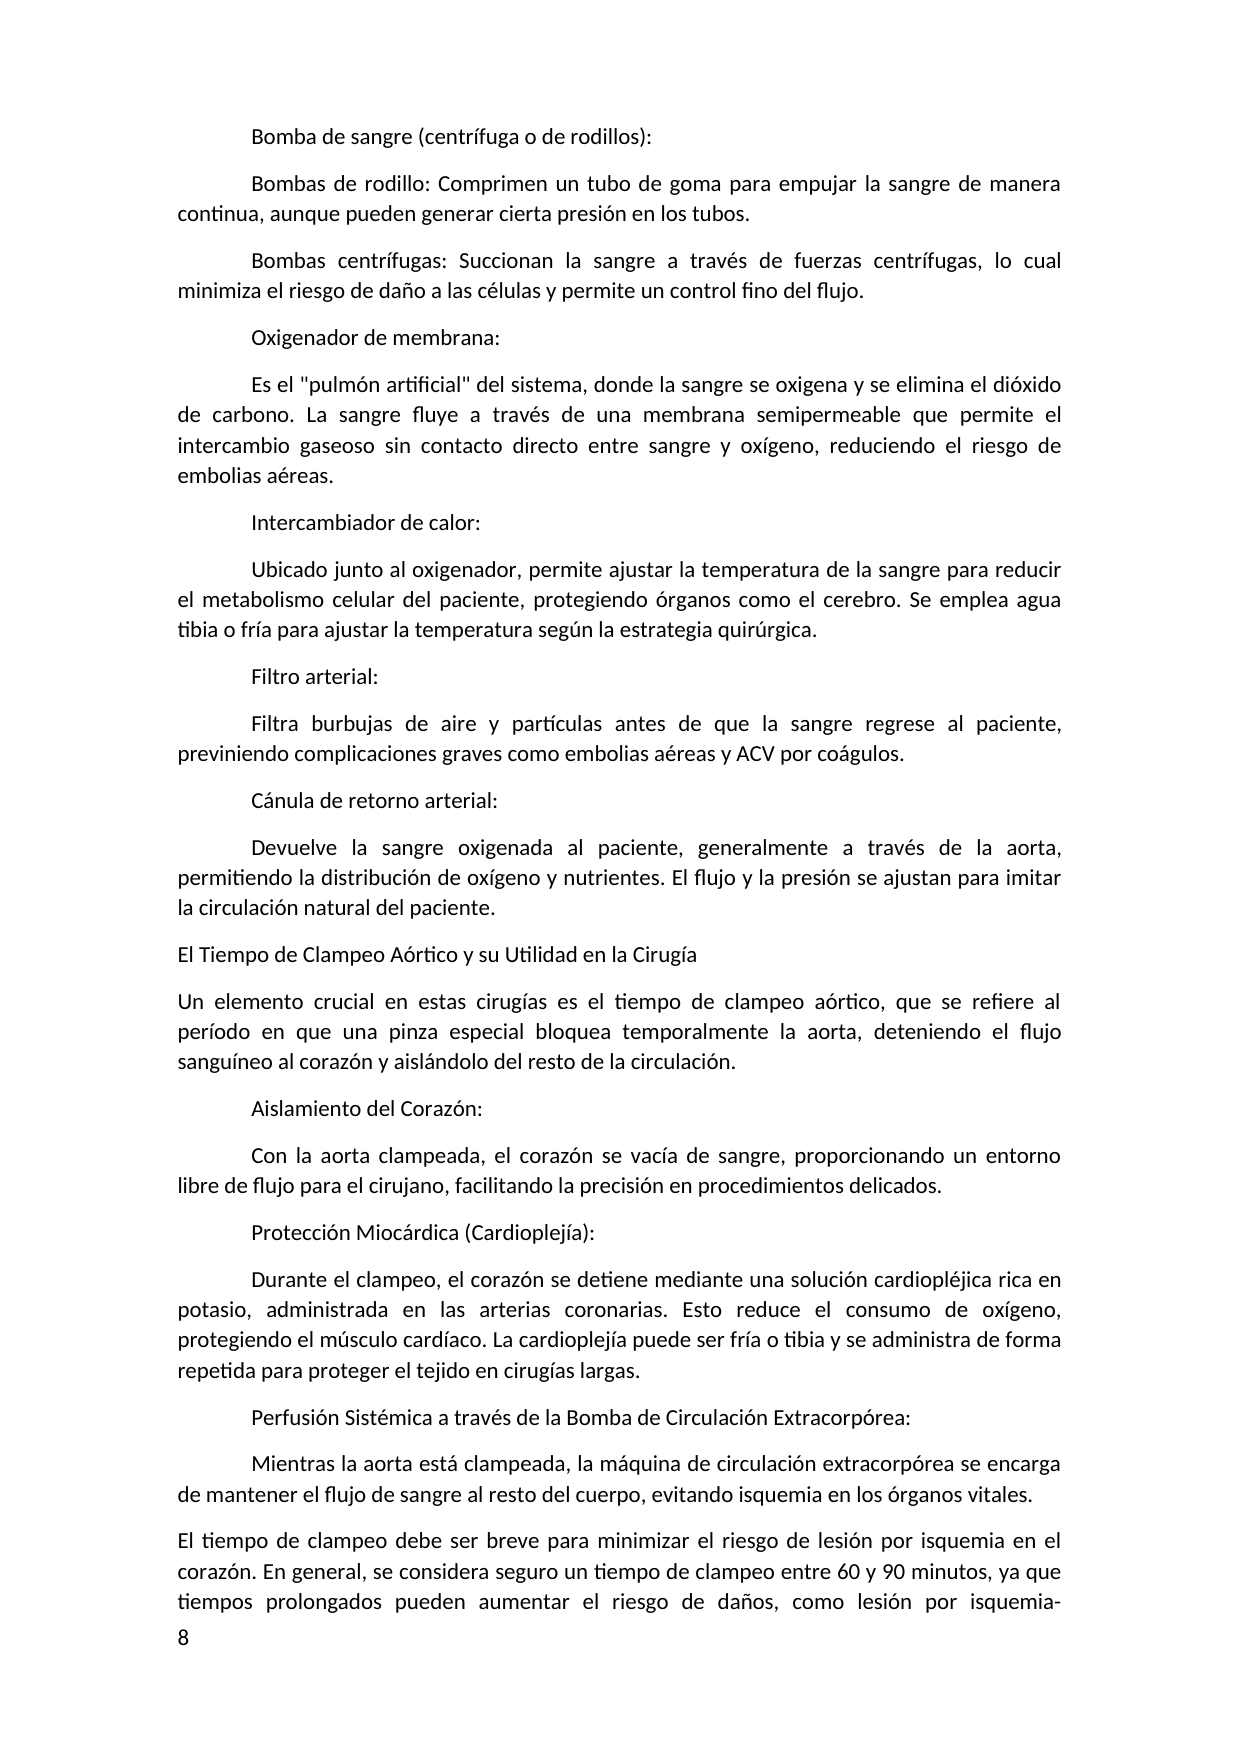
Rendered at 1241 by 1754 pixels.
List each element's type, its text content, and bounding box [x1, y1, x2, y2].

text El Tiempo de Clampeo Aórtico y su Utilidad en la Cirugía [177, 940, 1063, 968]
text Bombas centrífugas: Succionan la sangre a través de fuerzas centrífugas, lo cual minimiza el riesgo de daño a las células y permite un control fino del flujo. [177, 246, 1063, 305]
text Filtra burbujas de aire y partículas antes de que la sangre regrese al paciente, previniendo complicaciones graves como embolias aéreas y ACV por coágulos. [177, 709, 1063, 767]
text Aislamiento del Corazón: [177, 1094, 1063, 1122]
text Devuelve la sangre oxigenada al paciente, generalmente a través de la aorta, permitiendo la distribución de oxígeno y nutrientes. El flujo y la presión se ajustan para imitar la circulación natural del paciente. [177, 833, 1063, 921]
text Un elemento crucial en estas cirugías es el tiempo de clampeo aórtico, que se refiere al período en que una pinza especial bloquea temporalmente la aorta, deteniendo el flujo sanguíneo al corazón y aislándolo del resto de la circulación. [177, 987, 1063, 1076]
text Cánula de retorno arterial: [177, 786, 1063, 814]
text Mientras la aorta está clampeada, la máquina de circulación extracorpórea se encarga de mantener el flujo de sangre al resto del cuerpo, evitando isquemia en los órganos vitales. [177, 1449, 1063, 1508]
text Con la aorta clampeada, el corazón se vacía de sangre, proporcionando un entorno libre de flujo para el cirujano, facilitando la precisión en procedimientos delicados. [177, 1141, 1063, 1199]
text Ubicado junto al oxigenador, permite ajustar la temperatura de la sangre para reducir el metabolismo celular del paciente, protegiendo órganos como el cerebro. Se emplea agua tibia o fría para ajustar la temperatura según la estrategia quirúrgica. [177, 555, 1063, 643]
text Filtro arterial: [177, 662, 1063, 690]
text Bombas de rodillo: Comprimen un tubo de goma para empujar la sangre de manera continua, aunque pueden generar cierta presión en los tubos. [177, 169, 1063, 228]
text Durante el clampeo, el corazón se detiene mediante una solución cardiopléjica rica en potasio, administrada en las arterias coronarias. Esto reduce el consumo de oxígeno, protegiendo el músculo cardíaco. La cardioplejía puede ser fría o tibia y se administra de forma repetida para proteger el tejido en cirugías largas. [177, 1265, 1063, 1384]
text Perfusión Sistémica a través de la Bomba de Circulación Extracorpórea: [177, 1403, 1063, 1431]
text Bomba de sangre (centrífuga o de rodillos): [177, 122, 1063, 151]
text Protección Miocárdica (Cardioplejía): [177, 1218, 1063, 1246]
text Es el "pulmón artificial" del sistema, donde la sangre se oxigena y se elimina el dióxido de carbono. La sangre fluye a través de una membrana semipermeable que permite el intercambio gaseoso sin contacto directo entre sangre y oxígeno, reduciendo el riesgo de embolias aéreas. [177, 370, 1063, 489]
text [177, 1527, 1063, 1615]
text Intercambiador de calor: [177, 508, 1063, 536]
text Oxigenador de membrana: [177, 323, 1063, 352]
